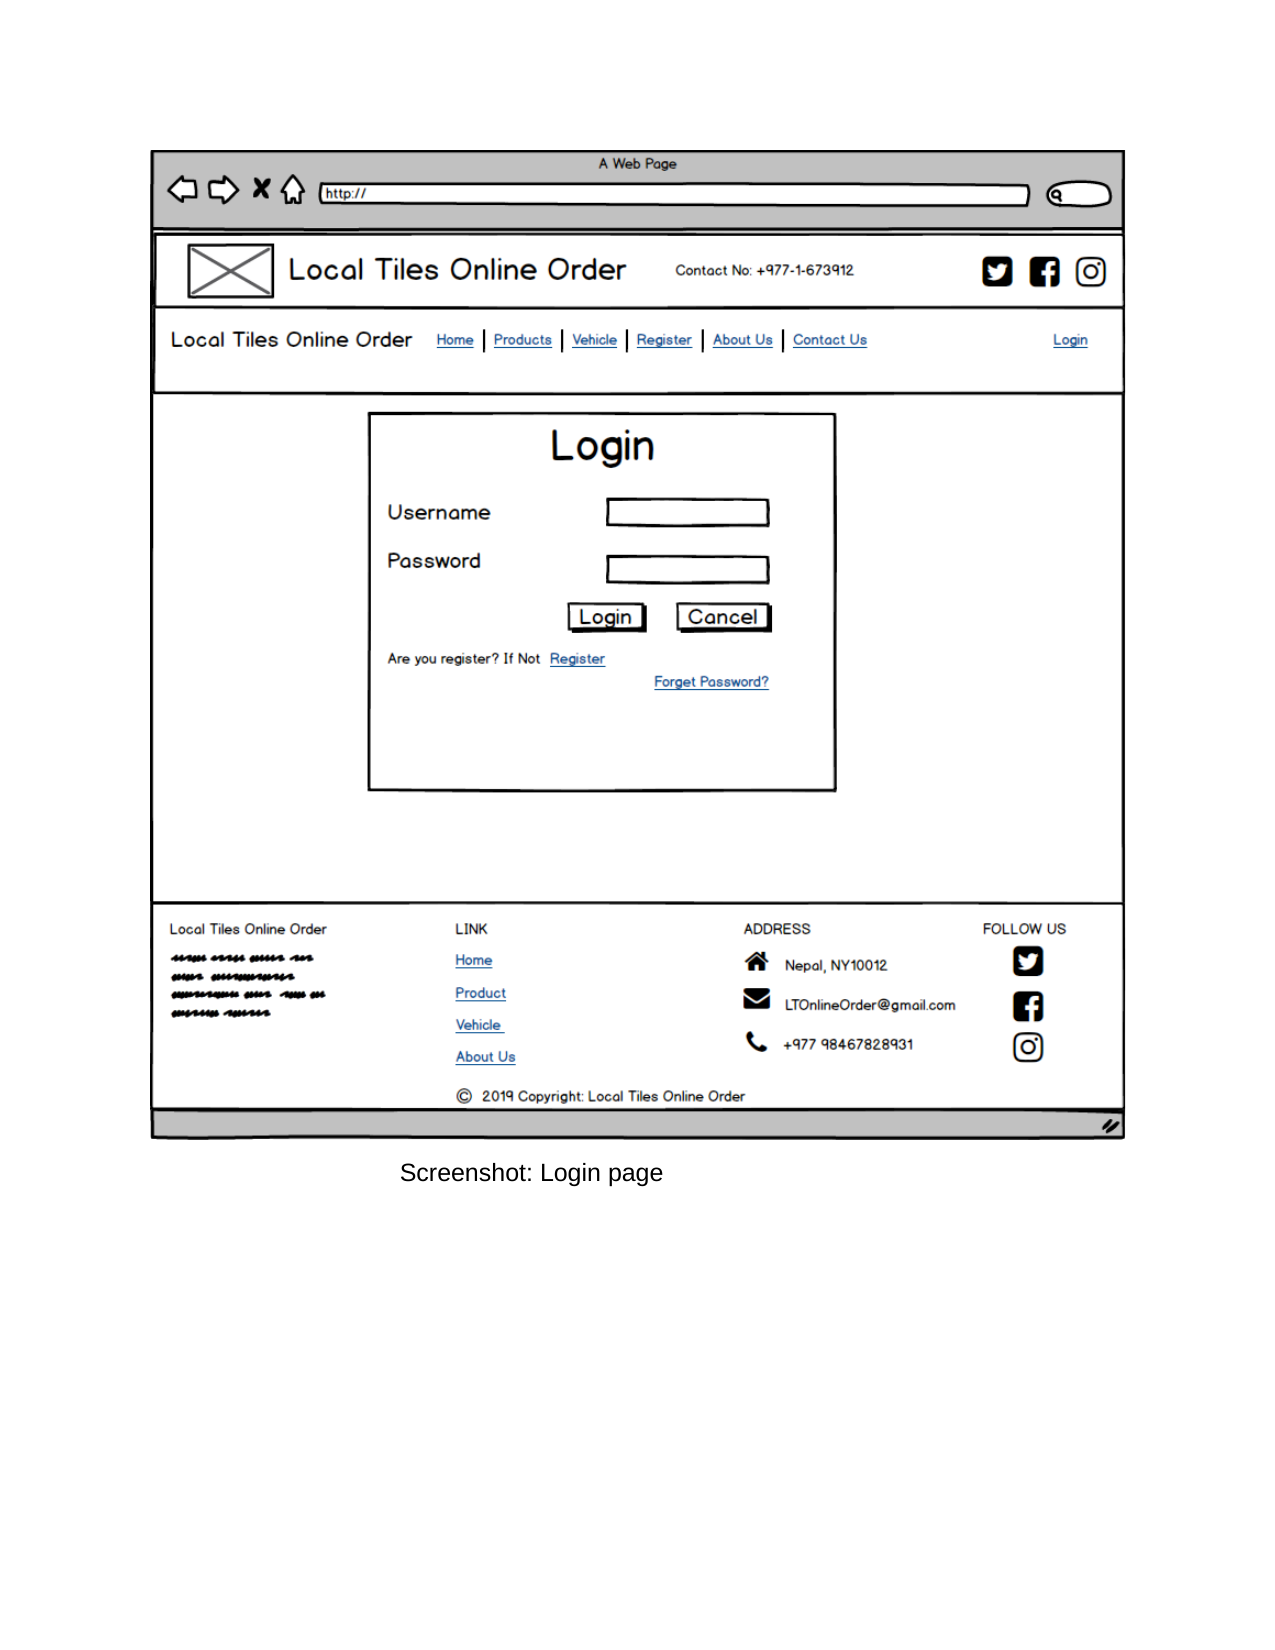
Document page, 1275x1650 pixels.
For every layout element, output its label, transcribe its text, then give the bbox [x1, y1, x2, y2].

text Screenshot: Login page [150, 1158, 1125, 1187]
picture [150, 150, 1125, 1140]
